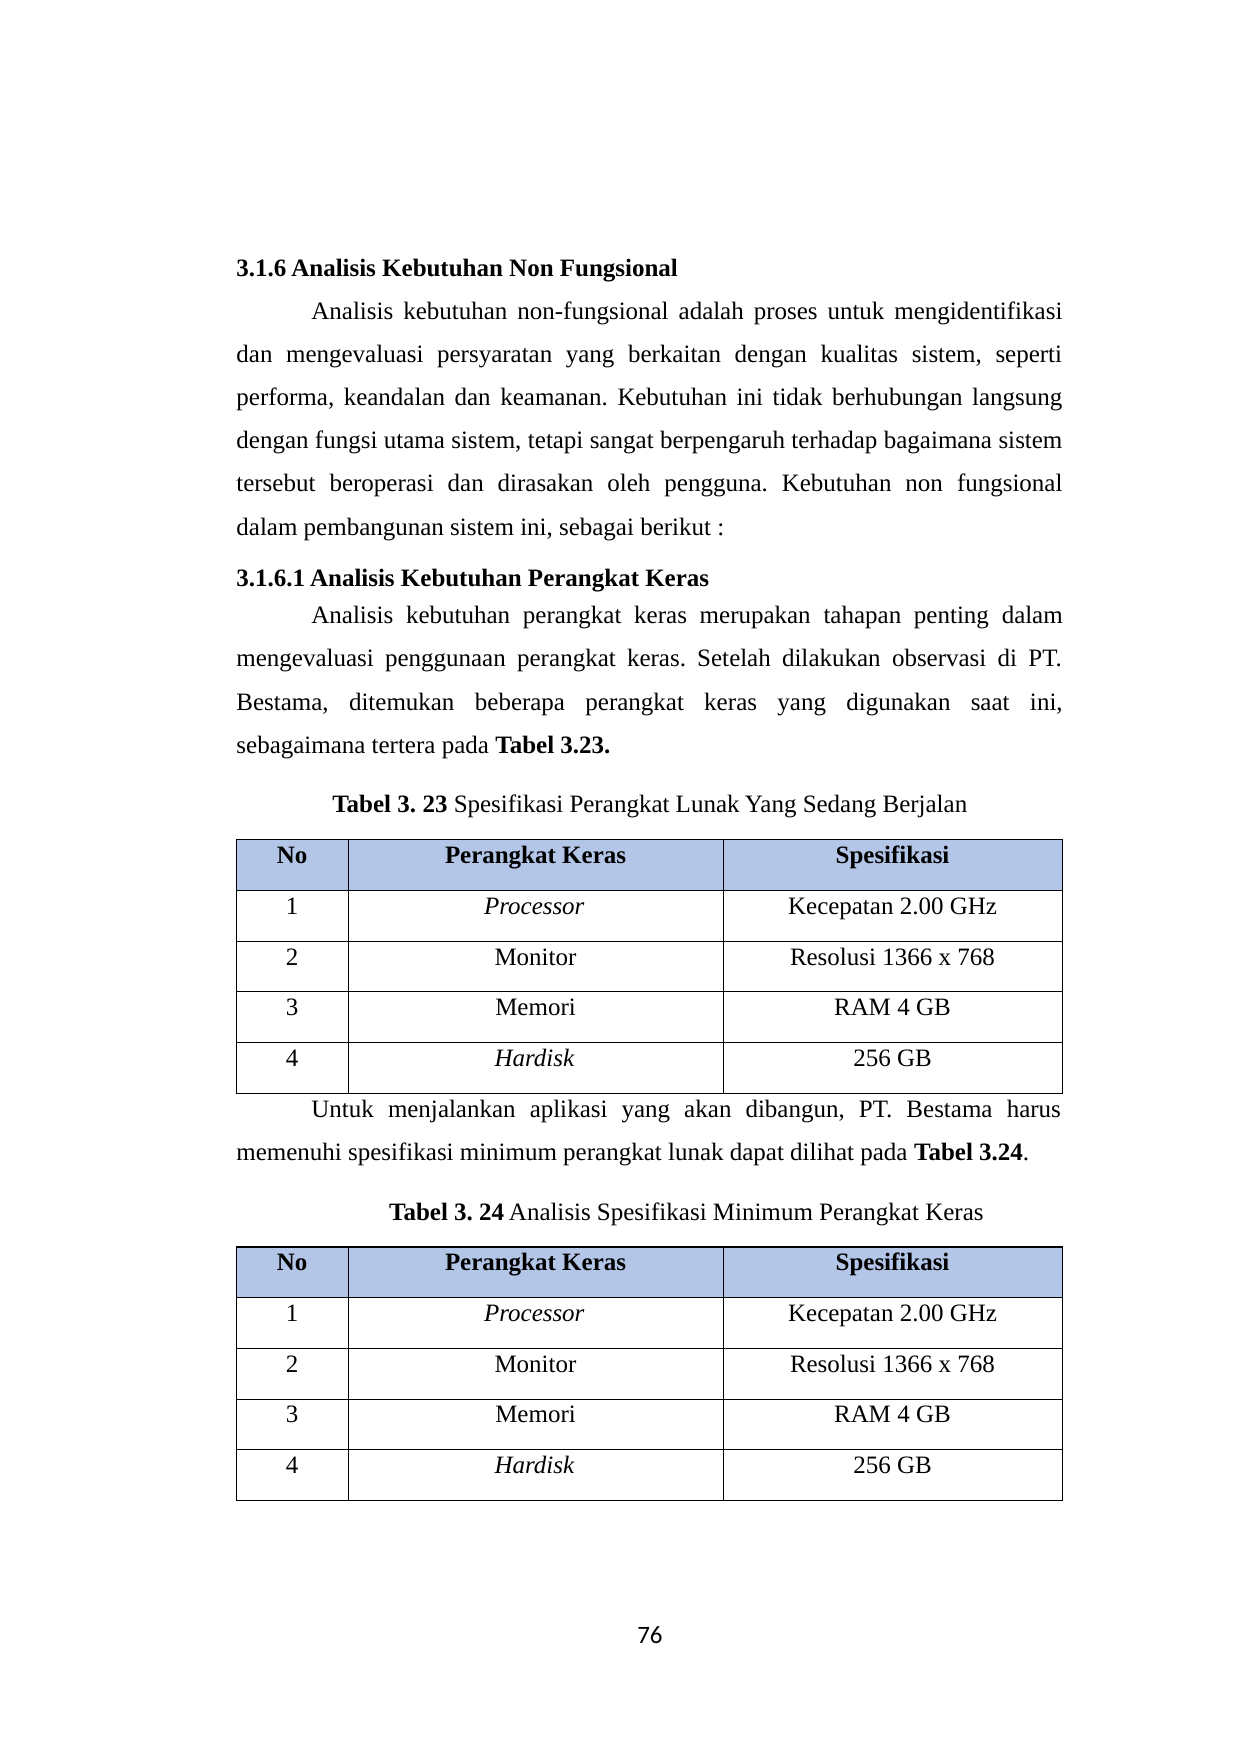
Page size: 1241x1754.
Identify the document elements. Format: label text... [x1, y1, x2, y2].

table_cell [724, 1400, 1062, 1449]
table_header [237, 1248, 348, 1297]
table_header Perangkat Keras [349, 840, 723, 890]
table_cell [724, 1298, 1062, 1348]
text Tabel 3. 23 Spesifikasi Perangkat Lunak Yang Sedang Berjalan [236, 789, 1063, 818]
text Analisis kebutuhan non-fungsional adalah proses untuk mengidentifikasi dan mengevaluasi persyaratan yang berkaitan dengan kualitas sistem, seperti performa, keandalan dan keamanan. Kebutuhan ini tidak berhubungan langsung dengan fungsi utama sistem, tetapi sangat berpengaruh terhadap bagaimana sistem tersebut beroperasi dan dirasakan oleh pengguna. Kebutuhan non fungsional dalam pembangunan sistem ini, sebagai berikut : [236, 296, 1063, 540]
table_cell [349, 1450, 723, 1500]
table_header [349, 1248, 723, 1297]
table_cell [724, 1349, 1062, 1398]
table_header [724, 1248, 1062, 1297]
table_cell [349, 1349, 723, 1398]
table_cell Resolusi 1366 x 768 [724, 942, 1062, 991]
table_cell Processor [349, 891, 723, 941]
table_cell Memori [349, 992, 723, 1042]
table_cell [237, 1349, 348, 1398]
table_cell RAM 4 GB [724, 992, 1062, 1042]
text Untuk menjalankan aplikasi yang akan dibangun, PT. Bestama harus memenuhi spesifikasi minimum perangkat lunak dapat dilihat pada Tabel 3.24. [236, 1094, 1061, 1166]
table_cell Kecepatan 2.00 GHz [724, 891, 1062, 941]
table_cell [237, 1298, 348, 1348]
table_cell 2 [237, 942, 348, 991]
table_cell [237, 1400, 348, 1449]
table_cell Monitor [349, 942, 723, 991]
table_cell 256 GB [724, 1043, 1062, 1093]
table_cell 1 [237, 891, 348, 941]
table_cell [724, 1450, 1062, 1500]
table_header No [237, 840, 348, 890]
table_cell 4 [237, 1043, 348, 1093]
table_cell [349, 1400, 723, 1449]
text Tabel 3. 24 Analisis Spesifikasi Minimum Perangkat Keras [236, 1197, 1061, 1225]
table_cell Hardisk [349, 1043, 723, 1093]
table_header Spesifikasi [724, 840, 1062, 890]
table_cell 3 [237, 992, 348, 1042]
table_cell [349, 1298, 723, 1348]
text Analisis kebutuhan perangkat keras merupakan tahapan penting dalam mengevaluasi penggunaan perangkat keras. Setelah dilakukan observasi di PT. Bestama, ditemukan beberapa perangkat keras yang digunakan saat ini, sebagaimana tertera pada Tabel 3.23. [236, 600, 1063, 758]
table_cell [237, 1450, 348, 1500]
subtitle 3.1.6.1 Analisis Kebutuhan Perangkat Keras [236, 563, 1063, 592]
subtitle 3.1.6 Analisis Kebutuhan Non Fungsional [236, 253, 1063, 282]
